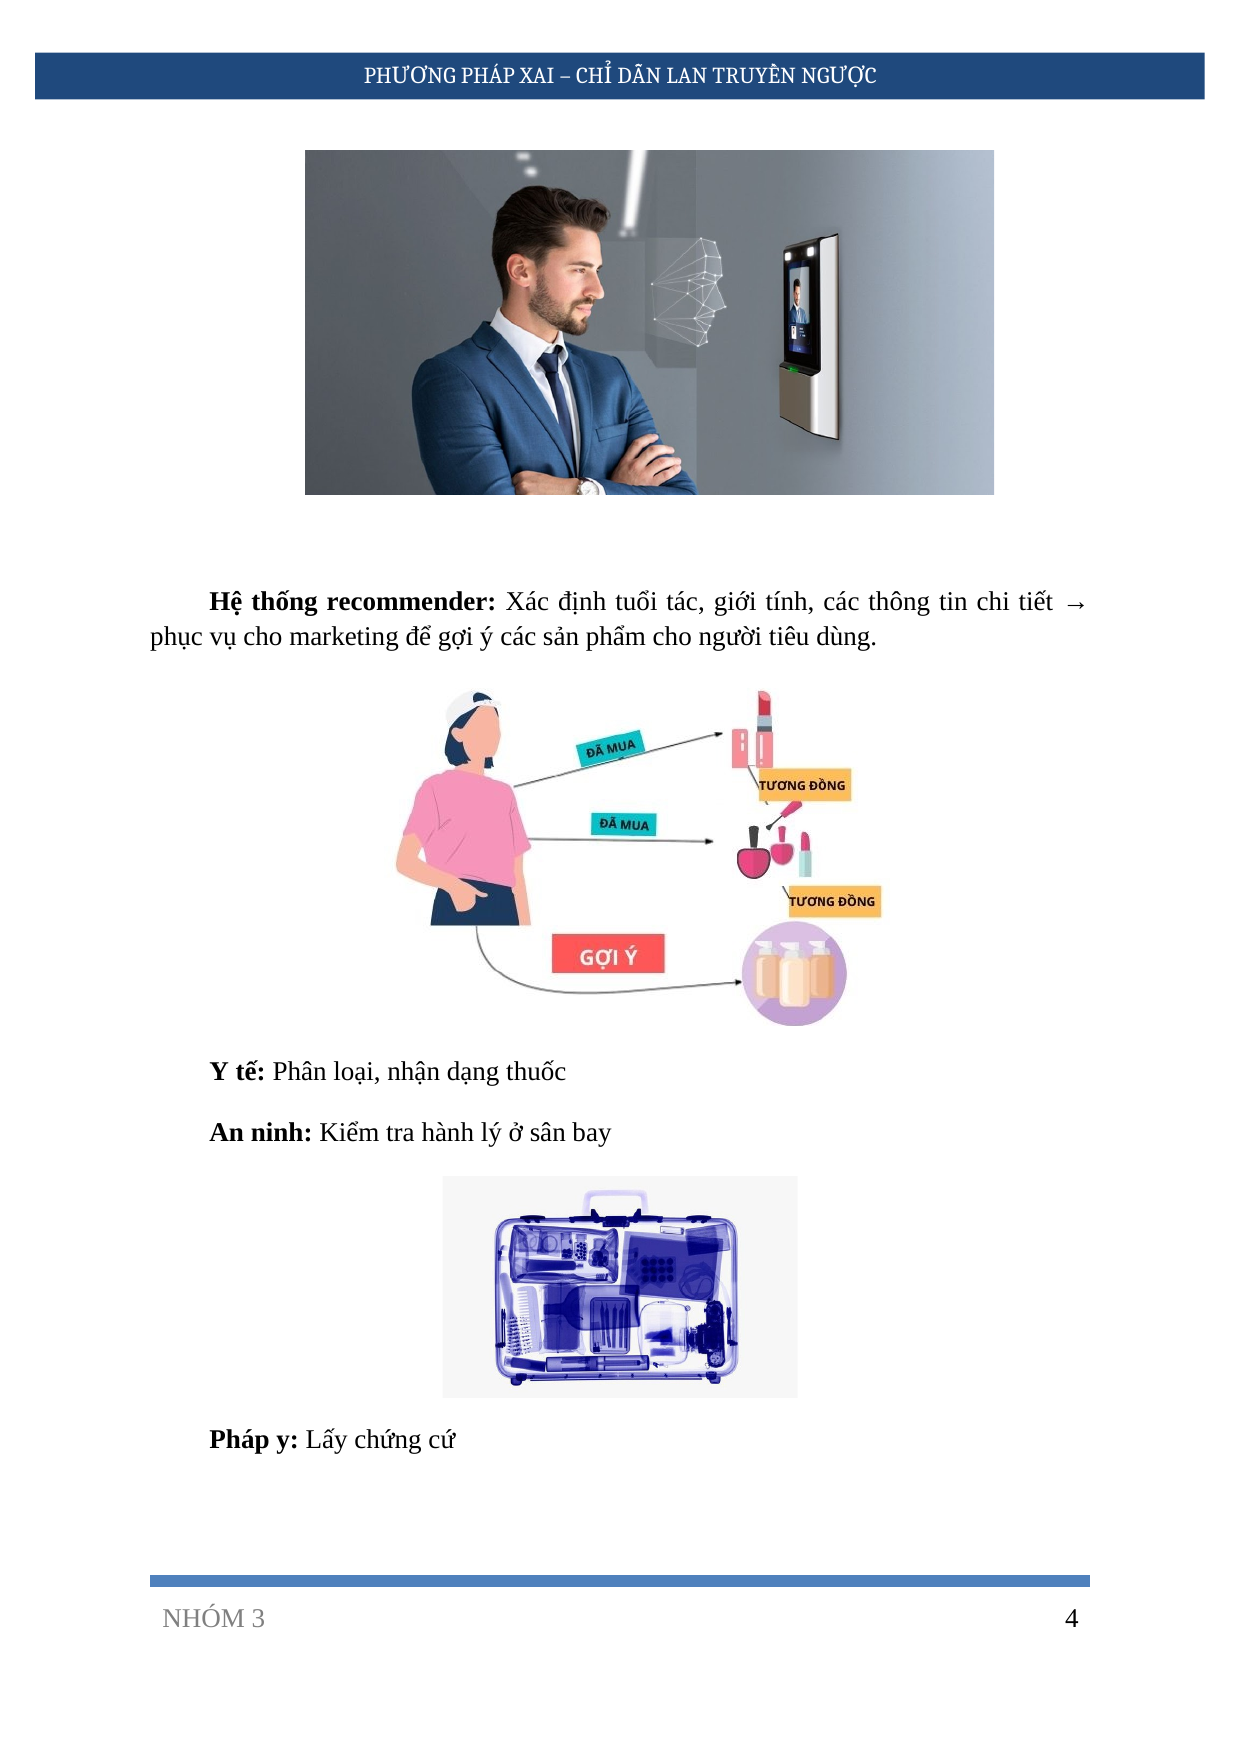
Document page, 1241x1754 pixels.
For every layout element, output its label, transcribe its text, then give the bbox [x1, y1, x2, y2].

text Hệ thống recommender: Xác định tuổi tác, giới tính, các thông tin chi tiết → phục vụ cho marketing để gợi ý các sản phẩm cho người tiêu dùng. [150, 585, 1090, 652]
picture [304, 681, 995, 1026]
text Y tế: Phân loại, nhận dạng thuốc [150, 1055, 1090, 1087]
text Pháp y: Lấy chứng cứ [150, 1423, 1090, 1454]
text An ninh: Kiểm tra hành lý ở sân bay [150, 1116, 1090, 1147]
picture [305, 150, 995, 495]
picture [442, 1176, 798, 1398]
